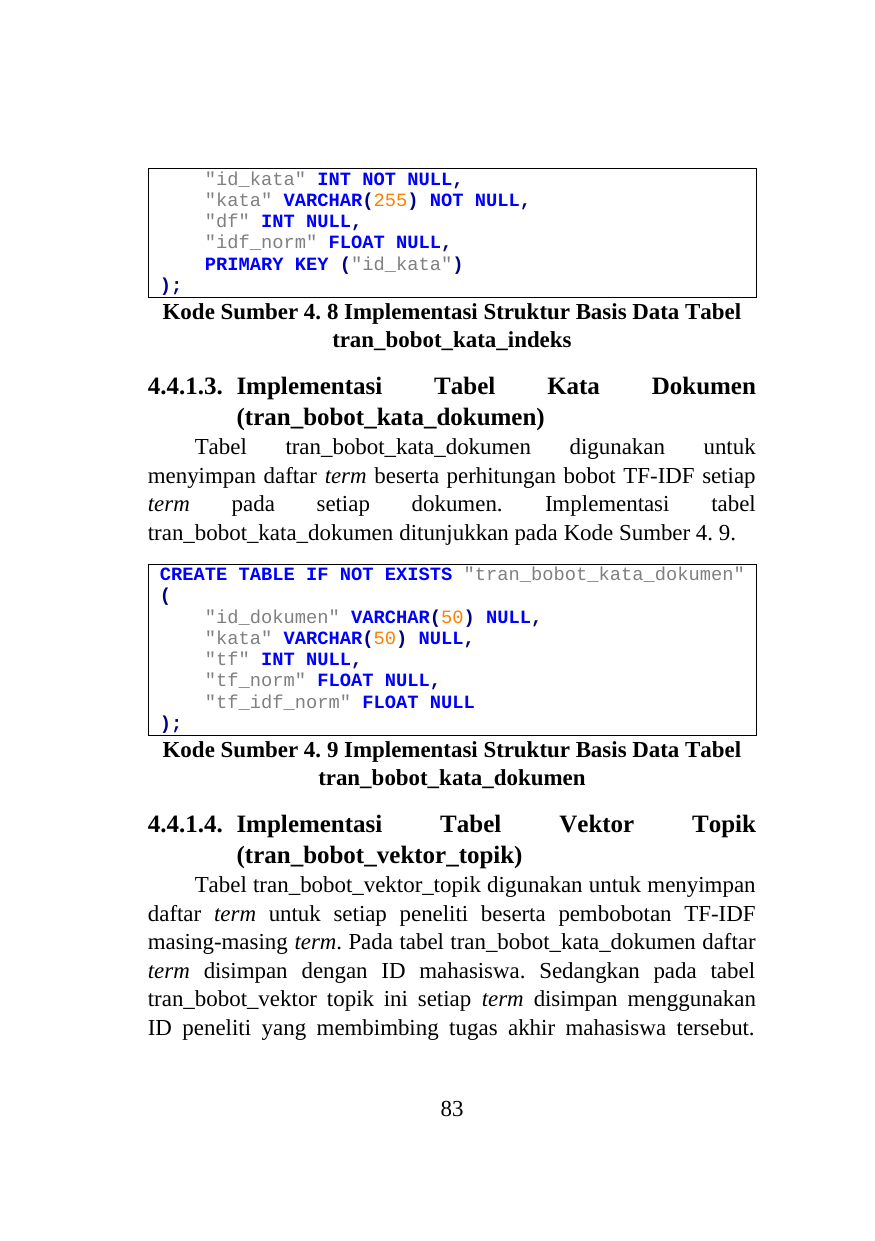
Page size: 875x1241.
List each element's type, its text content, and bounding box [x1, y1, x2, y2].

subtitle Implementasi Tabel Kata Dokumen (tran_bobot_kata_dokumen) [148, 371, 756, 431]
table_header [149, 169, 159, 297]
text Kode Sumber 4. 9 Implementasi Struktur Basis Data Tabel tran_bobot_kata_dokumen [148, 736, 756, 791]
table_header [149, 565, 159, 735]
text Tabel tran_bobot_kata_dokumen digunakan untuk menyimpan daftar term beserta perhitungan bobot TF-IDF setiap term pada setiap dokumen. Implementasi tabel tran_bobot_kata_dokumen ditunjukkan pada Kode Sumber 4. 9. [148, 433, 756, 545]
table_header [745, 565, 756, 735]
subtitle Implementasi Tabel Vektor Topik (tran_bobot_vektor_topik) [148, 809, 756, 869]
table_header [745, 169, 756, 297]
text Kode Sumber 4. 8 Implementasi Struktur Basis Data Tabel tran_bobot_kata_indeks [148, 298, 756, 353]
